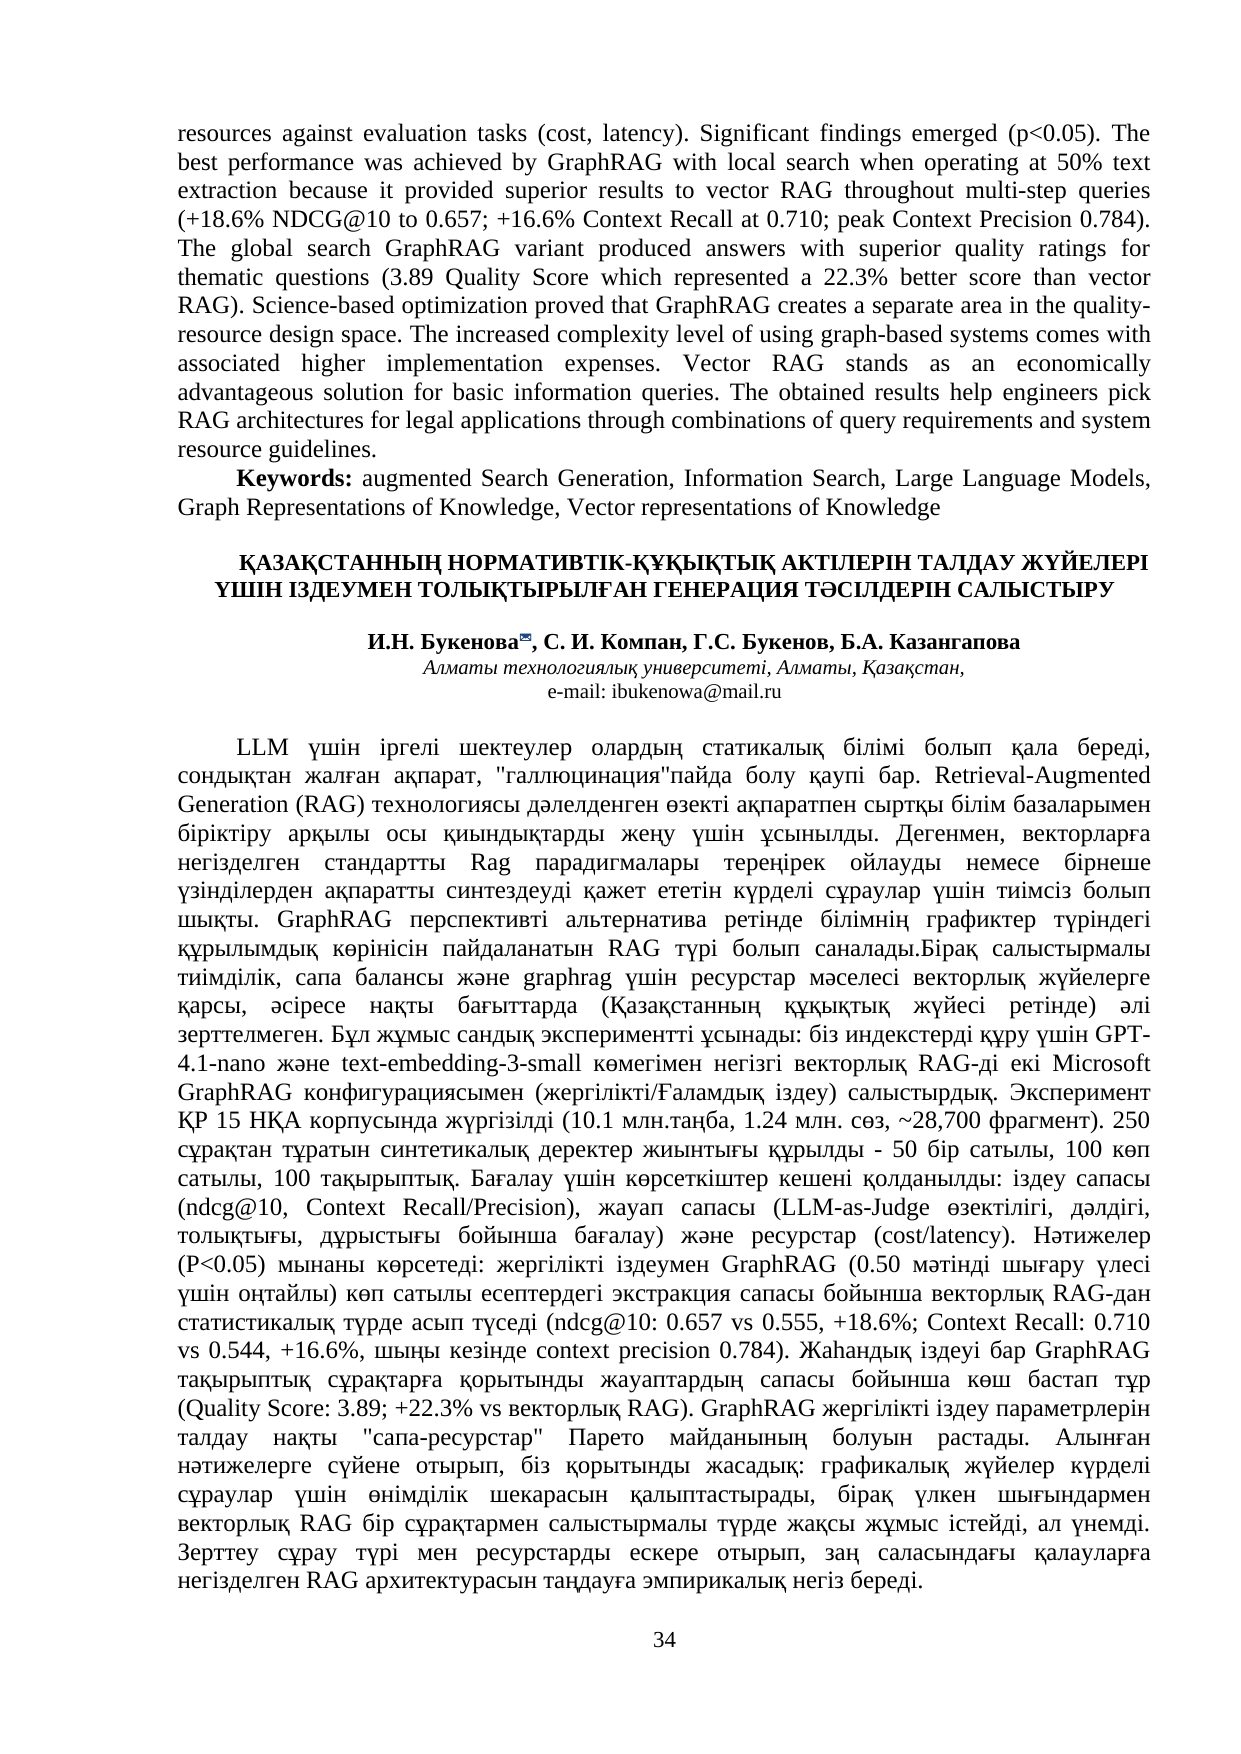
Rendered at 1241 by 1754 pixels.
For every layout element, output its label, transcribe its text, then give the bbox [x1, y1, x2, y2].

text И.Н. Букенова, С. И. Компан, Г.С. Букенов, Б.А. Казангапова [177, 628, 1152, 655]
text Keywords: аugmented Search Generation, Information Search, Large Language Models, Graph Representations of Knowledge, Vector representations of Knowledge [177, 463, 1152, 521]
text Алматы технологиялық университеті, Алматы, Қазақстан, [177, 655, 1152, 679]
text ҚАЗАҚСТАННЫҢ НОРМАТИВТІК-ҚҰҚЫҚТЫҚ АКТІЛЕРІН ТАЛДАУ ЖҮЙЕЛЕРІ ҮШІН ІЗДЕУМЕН ТОЛЫҚТЫРЫЛҒАН ГЕНЕРАЦИЯ ТӘСІЛДЕРІН САЛЫСТЫРУ [177, 549, 1152, 602]
text e-mail: ibukenowa@mail.ru [177, 679, 1152, 703]
text LLM үшін іргелі шектеулер олардың статикалық білімі болып қала береді, сондықтан жалған ақпарат, "галлюцинация"пайда болу қаупі бар. Retrieval-Augmented Generation (RAG) технологиясы дәлелденген өзекті ақпаратпен сыртқы білім базаларымен біріктіру арқылы осы қиындықтарды жеңу үшін ұсынылды. Дегенмен, векторларға негізделген стандартты Rag парадигмалары тереңірек ойлауды немесе бірнеше үзінділерден ақпаратты синтездеуді қажет ететін күрделі сұраулар үшін тиімсіз болып шықты. GraphRAG перспективті альтернатива ретінде білімнің графиктер түріндегі құрылымдық көрінісін пайдаланатын RAG түрі болып саналады.Бірақ салыстырмалы тиімділік, сапа балансы және graphrag үшін ресурстар мәселесі векторлық жүйелерге қарсы, әсіресе нақты бағыттарда (Қазақстанның құқықтық жүйесі ретінде) әлі зерттелмеген. Бұл жұмыс сандық экспериментті ұсынады: біз индекстерді құру үшін GPT-4.1-nano және text-embedding-3-small көмегімен негізгі векторлық RAG-ді екі Microsoft GraphRAG конфигурациясымен (жергілікті/Ғаламдық іздеу) салыстырдық. Эксперимент ҚР 15 НҚА корпусында жүргізілді (10.1 млн.таңба, 1.24 млн. сөз, ~28,700 фрагмент). 250 сұрақтан тұратын синтетикалық деректер жиынтығы құрылды - 50 бір сатылы, 100 көп сатылы, 100 тақырыптық. Бағалау үшін көрсеткіштер кешені қолданылды: іздеу сапасы (ndcg@10, Context Recall/Precision), жауап сапасы (LLM-as-Judge өзектілігі, дәлдігі, толықтығы, дұрыстығы бойынша бағалау) және ресурстар (cost/latency). Нәтижелер (P<0.05) мынаны көрсетеді: жергілікті іздеумен GraphRAG (0.50 мәтінді шығару үлесі үшін оңтайлы) көп сатылы есептердегі экстракция сапасы бойынша векторлық RAG-дан статистикалық түрде асып түседі (ndcg@10: 0.657 vs 0.555, +18.6%; Context Recall: 0.710 vs 0.544, +16.6%, шыңы кезінде context precision 0.784). Жаһандық іздеуі бар GraphRAG тақырыптық сұрақтарға қорытынды жауаптардың сапасы бойынша көш бастап тұр (Quality Score: 3.89; +22.3% vs векторлық RAG). GraphRAG жергілікті іздеу параметрлерін талдау нақты "сапа-ресурстар" Парето майданының болуын растады. Алынған нәтижелерге сүйене отырып, біз қорытынды жасадық: графикалық жүйелер күрделі сұраулар үшін өнімділік шекарасын қалыптастырады, бірақ үлкен шығындармен векторлық RAG бір сұрақтармен салыстырмалы түрде жақсы жұмыс істейді, ал үнемді. Зерттеу сұрау түрі мен ресурстарды ескере отырып, заң саласындағы қалауларға негізделген RAG архитектурасын таңдауға эмпирикалық негіз береді. [177, 732, 1152, 1594]
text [177, 118, 1152, 463]
